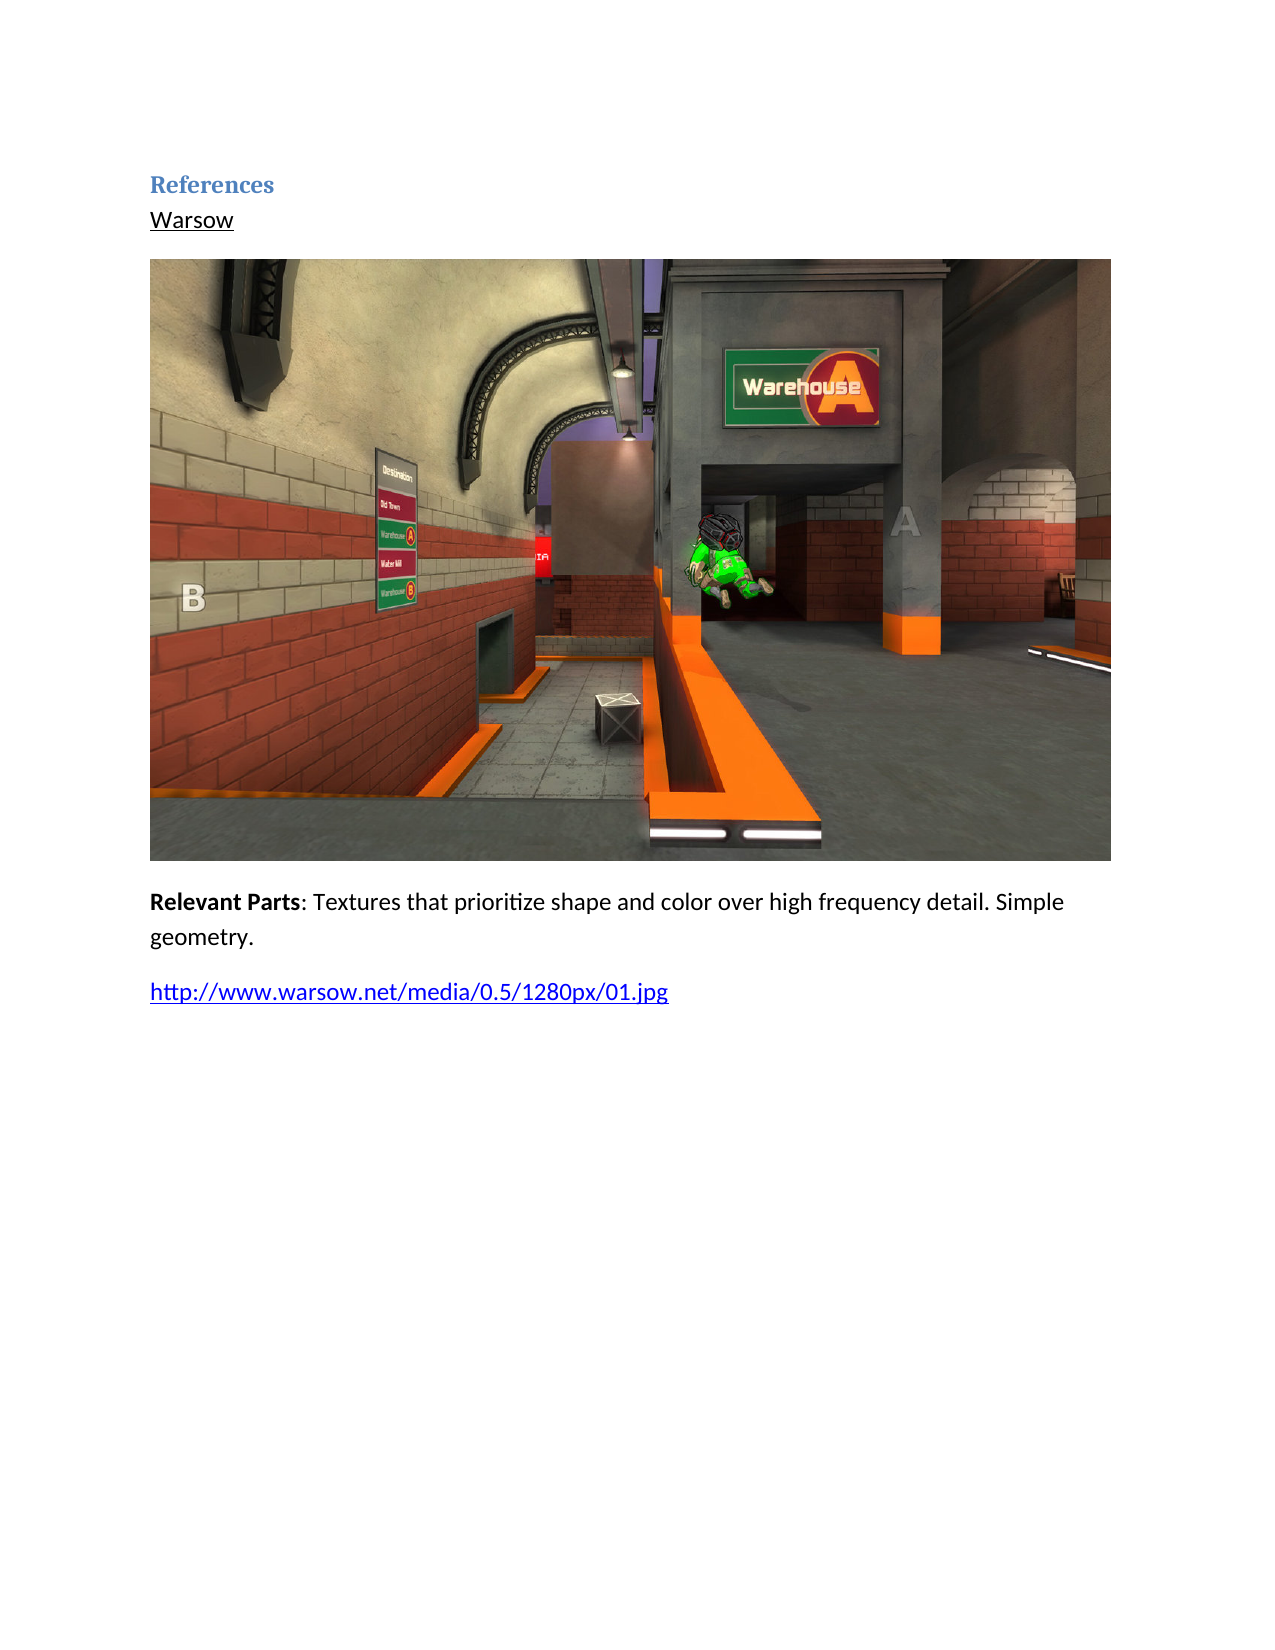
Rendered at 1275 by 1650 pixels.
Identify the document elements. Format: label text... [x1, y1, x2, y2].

picture [150, 259, 1111, 861]
text Warsow [150, 204, 1125, 234]
text Relevant Parts: Textures that prioritize shape and color over high frequency detail. Simple geometry. [150, 886, 1125, 951]
text http://www.warsow.net/media/0.5/1280px/01.jpg [150, 976, 1125, 1007]
subtitle References [150, 171, 1125, 199]
